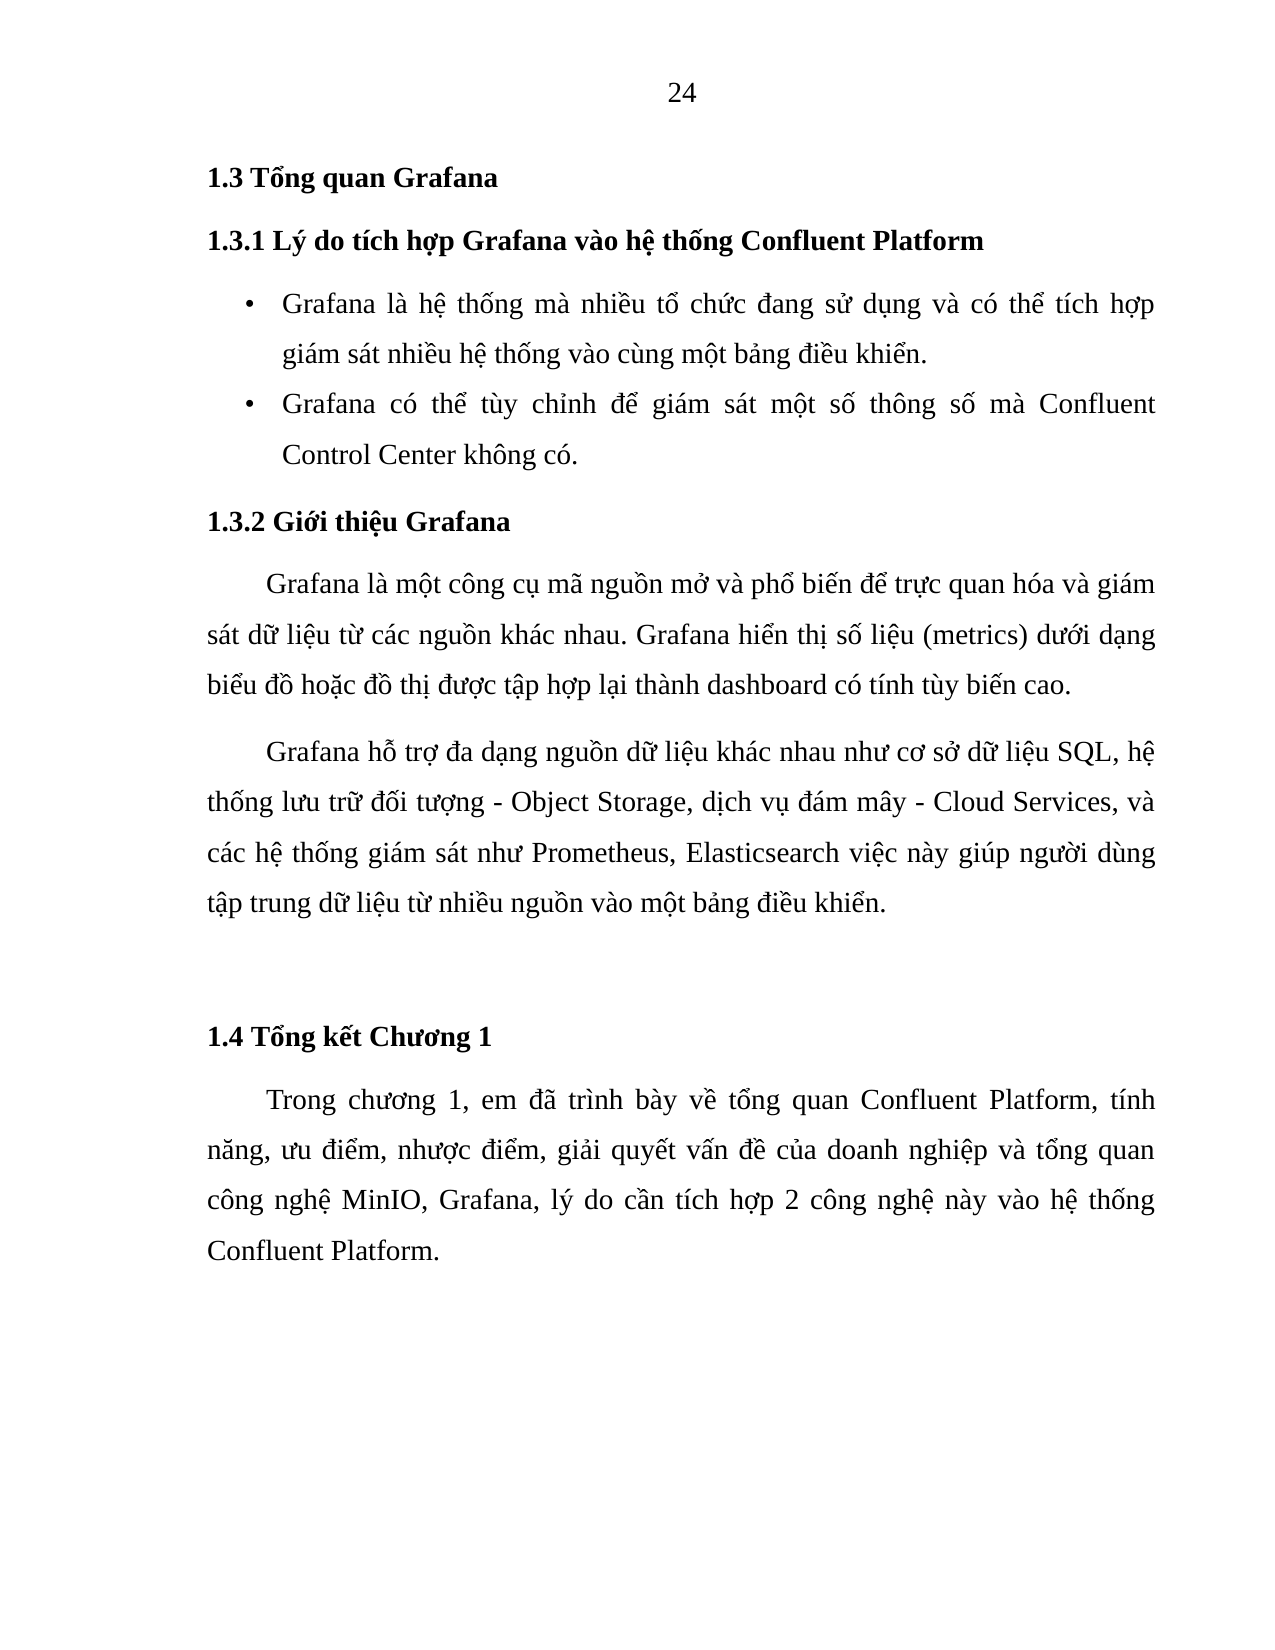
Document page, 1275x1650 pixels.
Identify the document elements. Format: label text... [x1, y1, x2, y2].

subtitle 1.4 Tổng kết Chương 1 [207, 1019, 1157, 1053]
subtitle 1.3.1 Lý do tích hợp Grafana vào hệ thống Confluent Platform [207, 223, 1157, 257]
list Grafana có thể tùy chỉnh để giám sát một số thông số mà Confluent Control Center không có. [244, 386, 1157, 470]
list Grafana là hệ thống mà nhiều tổ chức đang sử dụng và có thể tích hợp giám sát nhiều hệ thống vào cùng một bảng điều khiển. [244, 286, 1157, 370]
subtitle 1.3.2 Giới thiệu Grafana [207, 504, 1157, 537]
text Trong chương 1, em đã trình bày về tổng quan Confluent Platform, tính năng, ưu điểm, nhược điểm, giải quyết vấn đề của doanh nghiệp và tổng quan công nghệ MinIO, Grafana, lý do cần tích hợp 2 công nghệ này vào hệ thống Confluent Platform. [207, 1082, 1157, 1266]
text Grafana là một công cụ mã nguồn mở và phổ biến để trực quan hóa và giám sát dữ liệu từ các nguồn khác nhau. Grafana hiển thị số liệu (metrics) dưới dạng biểu đồ hoặc đồ thị được tập hợp lại thành dashboard có tính tùy biến cao. [207, 567, 1157, 701]
text Grafana hỗ trợ đa dạng nguồn dữ liệu khác nhau như cơ sở dữ liệu SQL, hệ thống lưu trữ đối tượng - Object Storage, dịch vụ đám mây - Cloud Services, và các hệ thống giám sát như Prometheus, Elasticsearch việc này giúp người dùng tập trung dữ liệu từ nhiều nguồn vào một bảng điều khiển. [207, 734, 1157, 919]
subtitle 1.3 Tổng quan Grafana [207, 160, 1157, 194]
